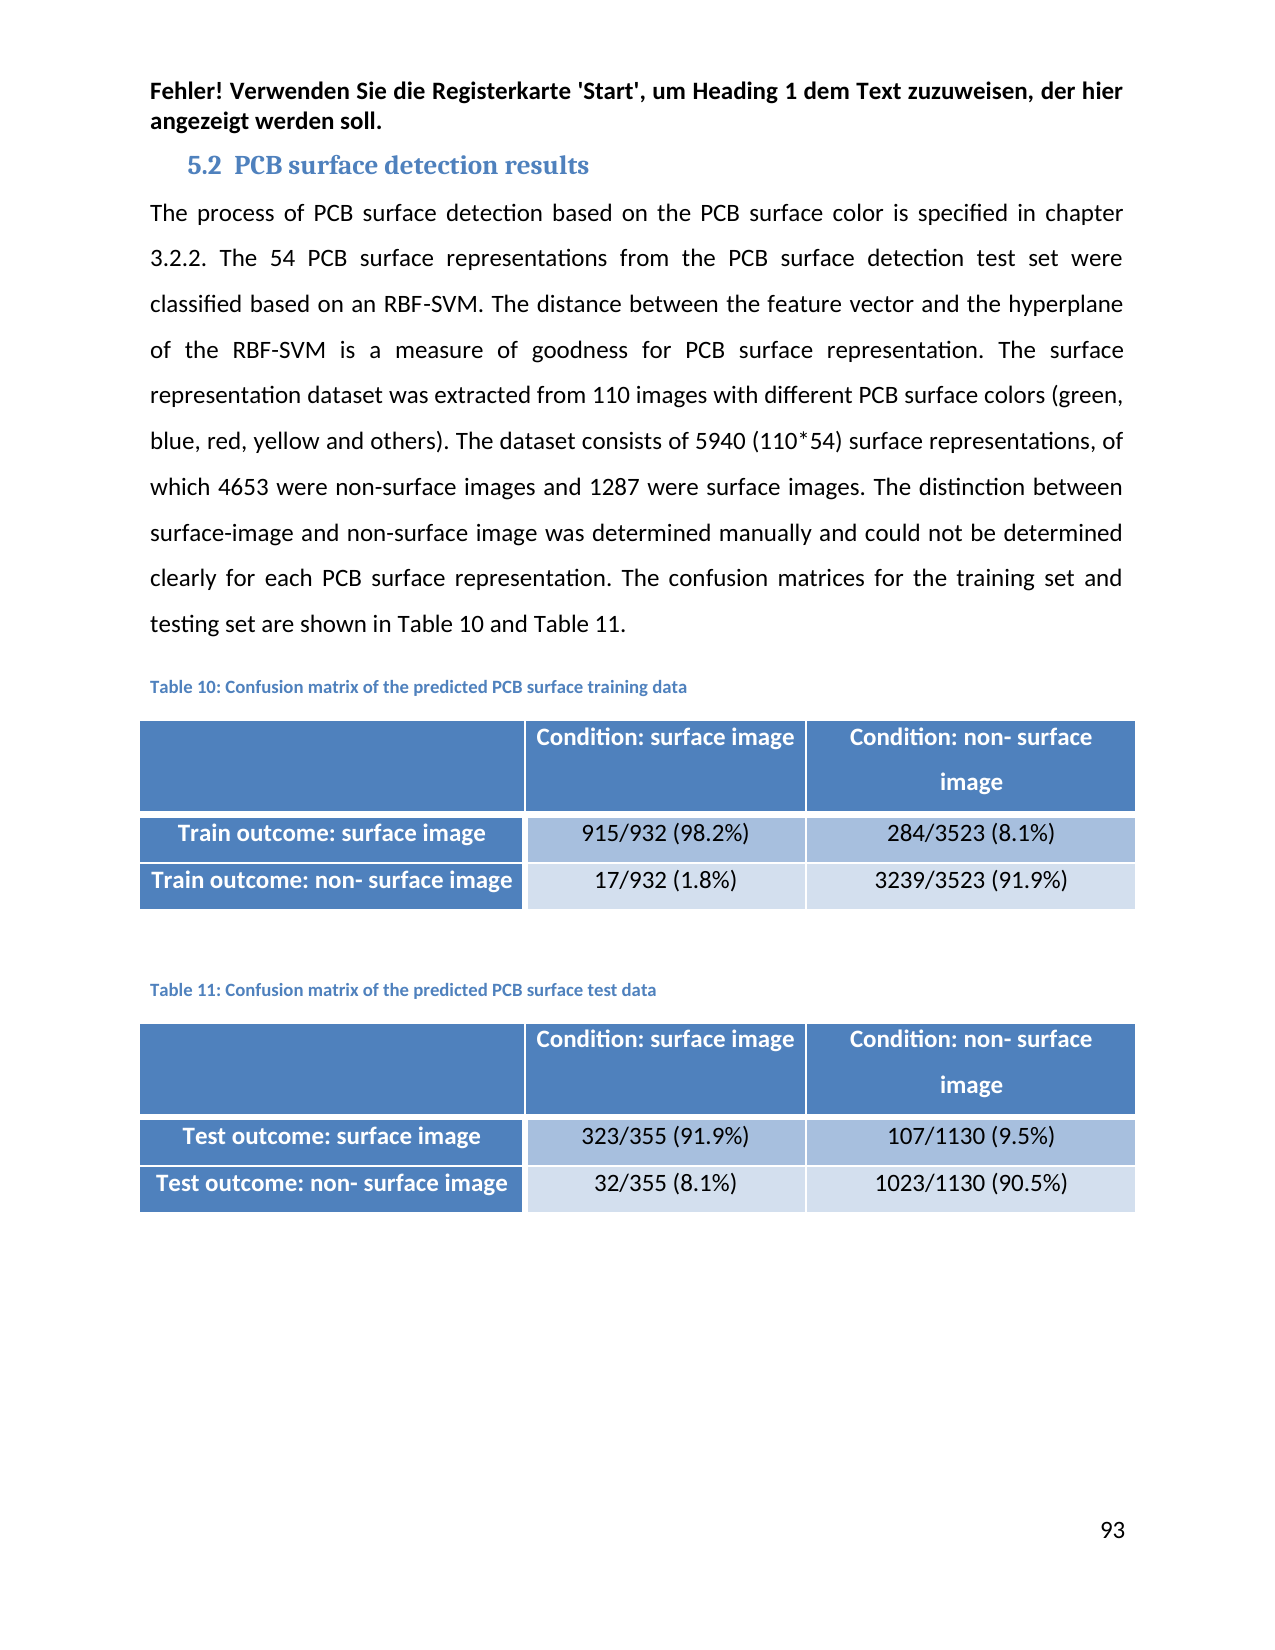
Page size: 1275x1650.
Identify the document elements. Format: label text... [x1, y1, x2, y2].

table_header Condition: surface image [526, 721, 805, 811]
table_cell 915/932 (98.2%) [528, 818, 805, 862]
table_cell Train outcome: non- surface image [140, 864, 522, 909]
table_cell 284/3523 (8.1%) [807, 818, 1135, 862]
table_header [140, 1024, 524, 1114]
table_cell 32/355 (8.1%) [528, 1167, 805, 1212]
table_cell 323/355 (91.9%) [528, 1120, 805, 1165]
table_header Condition: surface image [526, 1024, 805, 1114]
table_header [140, 721, 524, 811]
table_cell 17/932 (1.8%) [528, 864, 805, 909]
subtitle PCB surface detection results [187, 150, 1125, 181]
table_header Condition: non- surface image [807, 1024, 1135, 1114]
table_cell Test outcome: surface image [140, 1120, 522, 1165]
table_cell 107/1130 (9.5%) [807, 1120, 1135, 1165]
table_cell Train outcome: surface image [140, 818, 522, 862]
text The process of PCB surface detection based on the PCB surface color is specified in chapter 3.2.2. The 54 PCB surface representations from the PCB surface detection test set were classified based on an RBF-SVM. The distance between the feature vector and the hyperplane of the RBF-SVM is a measure of goodness for PCB surface representation. The surface representation dataset was extracted from 110 images with different PCB surface colors (green, blue, red, yellow and others). The dataset consists of 5940 (110*54) surface representations, of which 4653 were non-surface images and 1287 were surface images. The distinction between surface-image and non-surface image was determined manually and could not be determined clearly for each PCB surface representation. The confusion matrices for the training set and testing set are shown in Table 10 and Table 11. [150, 197, 1125, 639]
table_cell 3239/3523 (91.9%) [807, 864, 1135, 909]
table_header Condition: non- surface image [807, 721, 1135, 811]
table_cell Test outcome: non- surface image [140, 1167, 522, 1212]
table_cell 1023/1130 (90.5%) [807, 1167, 1135, 1212]
